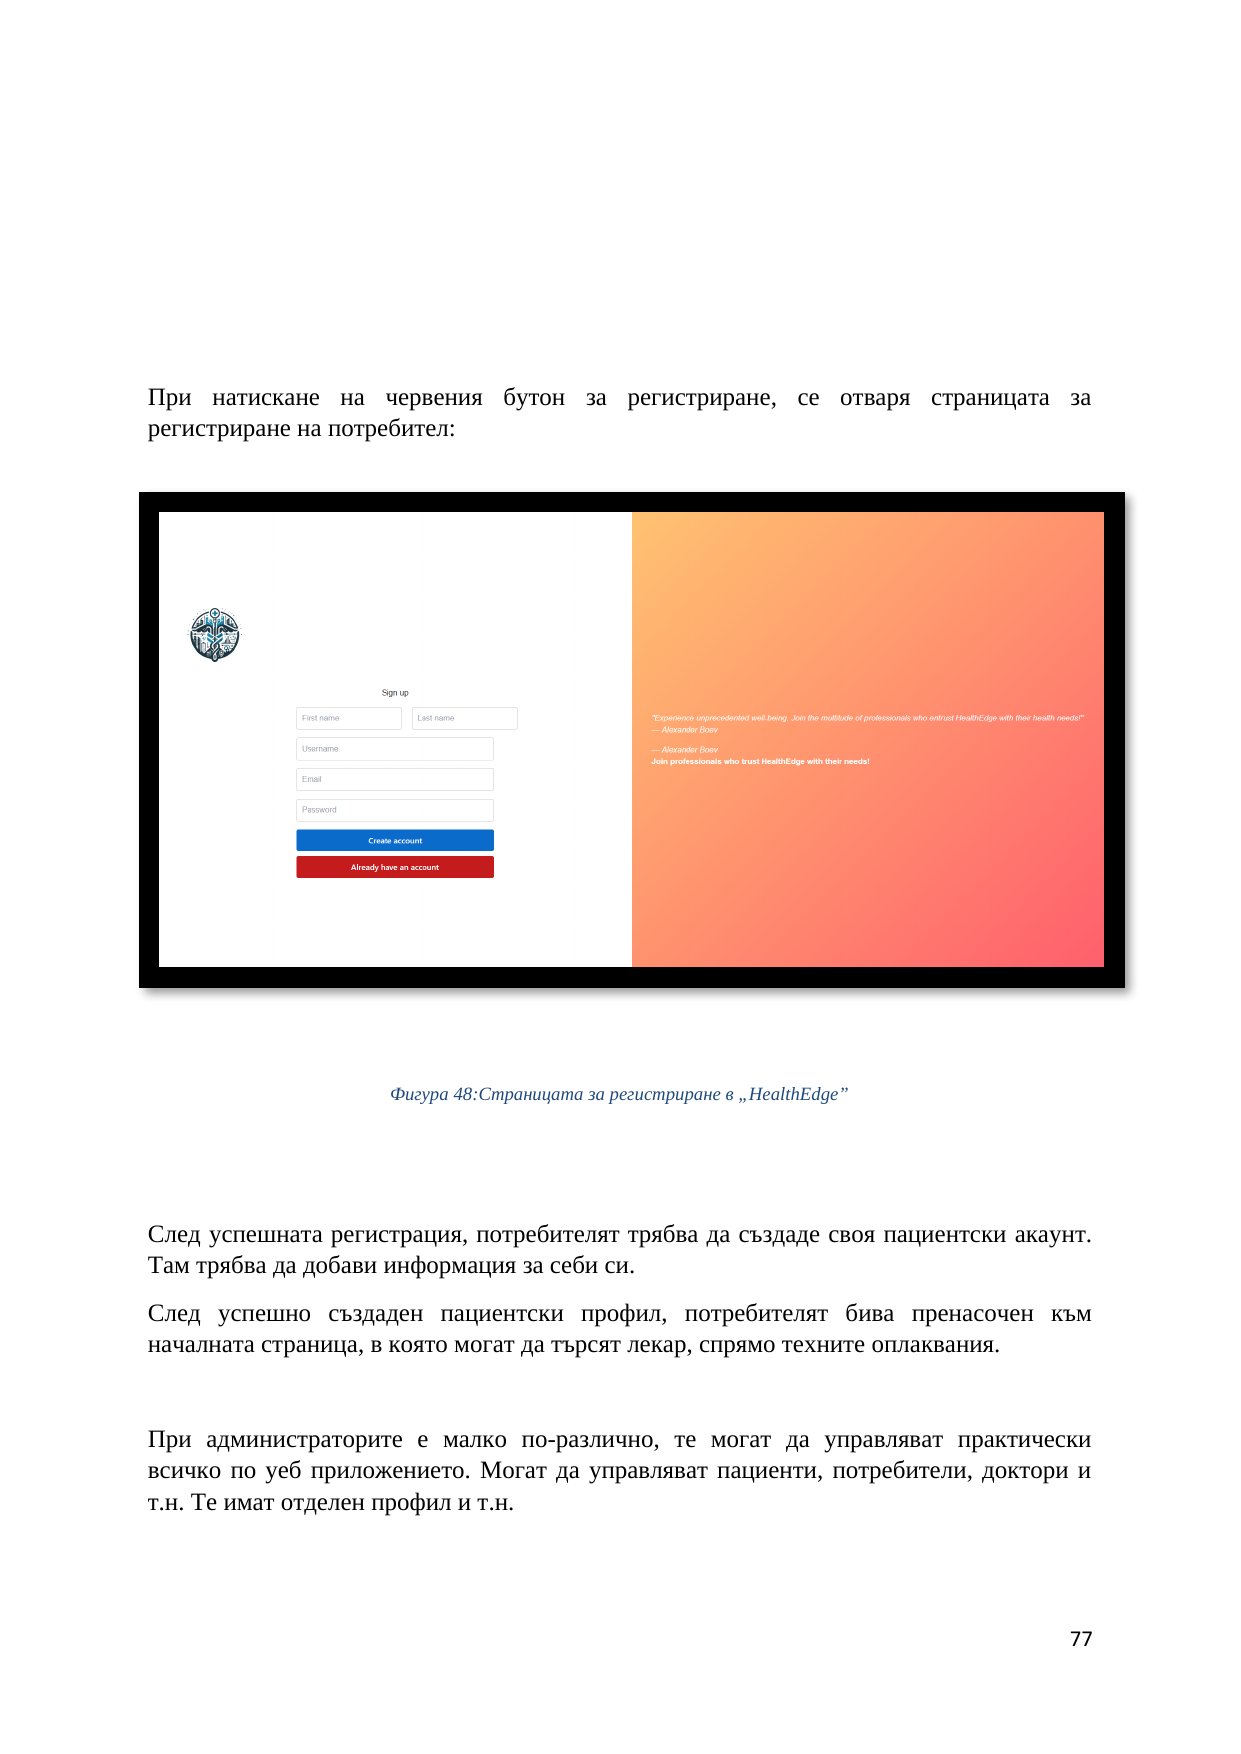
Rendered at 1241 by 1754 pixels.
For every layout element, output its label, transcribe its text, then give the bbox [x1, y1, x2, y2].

picture [159, 512, 1104, 967]
text След успешно създаден пациентски профил, потребителят бива пренасочен към началната страница, в която могат да търсят лекар, спрямо техните оплаквания. [148, 1298, 1093, 1358]
text При натискане на червения бутон за регистриране, се отваря страницата за регистриране на потребител: [148, 382, 1093, 442]
text Фигура 48:Страницата за регистриране в „HealthEdge” [148, 1083, 1093, 1105]
text След успешната регистрация, потребителят трябва да създаде своя пациентски акаунт. Там трябва да добави информация за себи си. [148, 1219, 1093, 1279]
text При администраторите е малко по-различно, те могат да управляват практически всичко по уеб приложението. Могат да управляват пациенти, потребители, доктори и т.н. Те имат отделен профил и т.н. [148, 1424, 1093, 1515]
